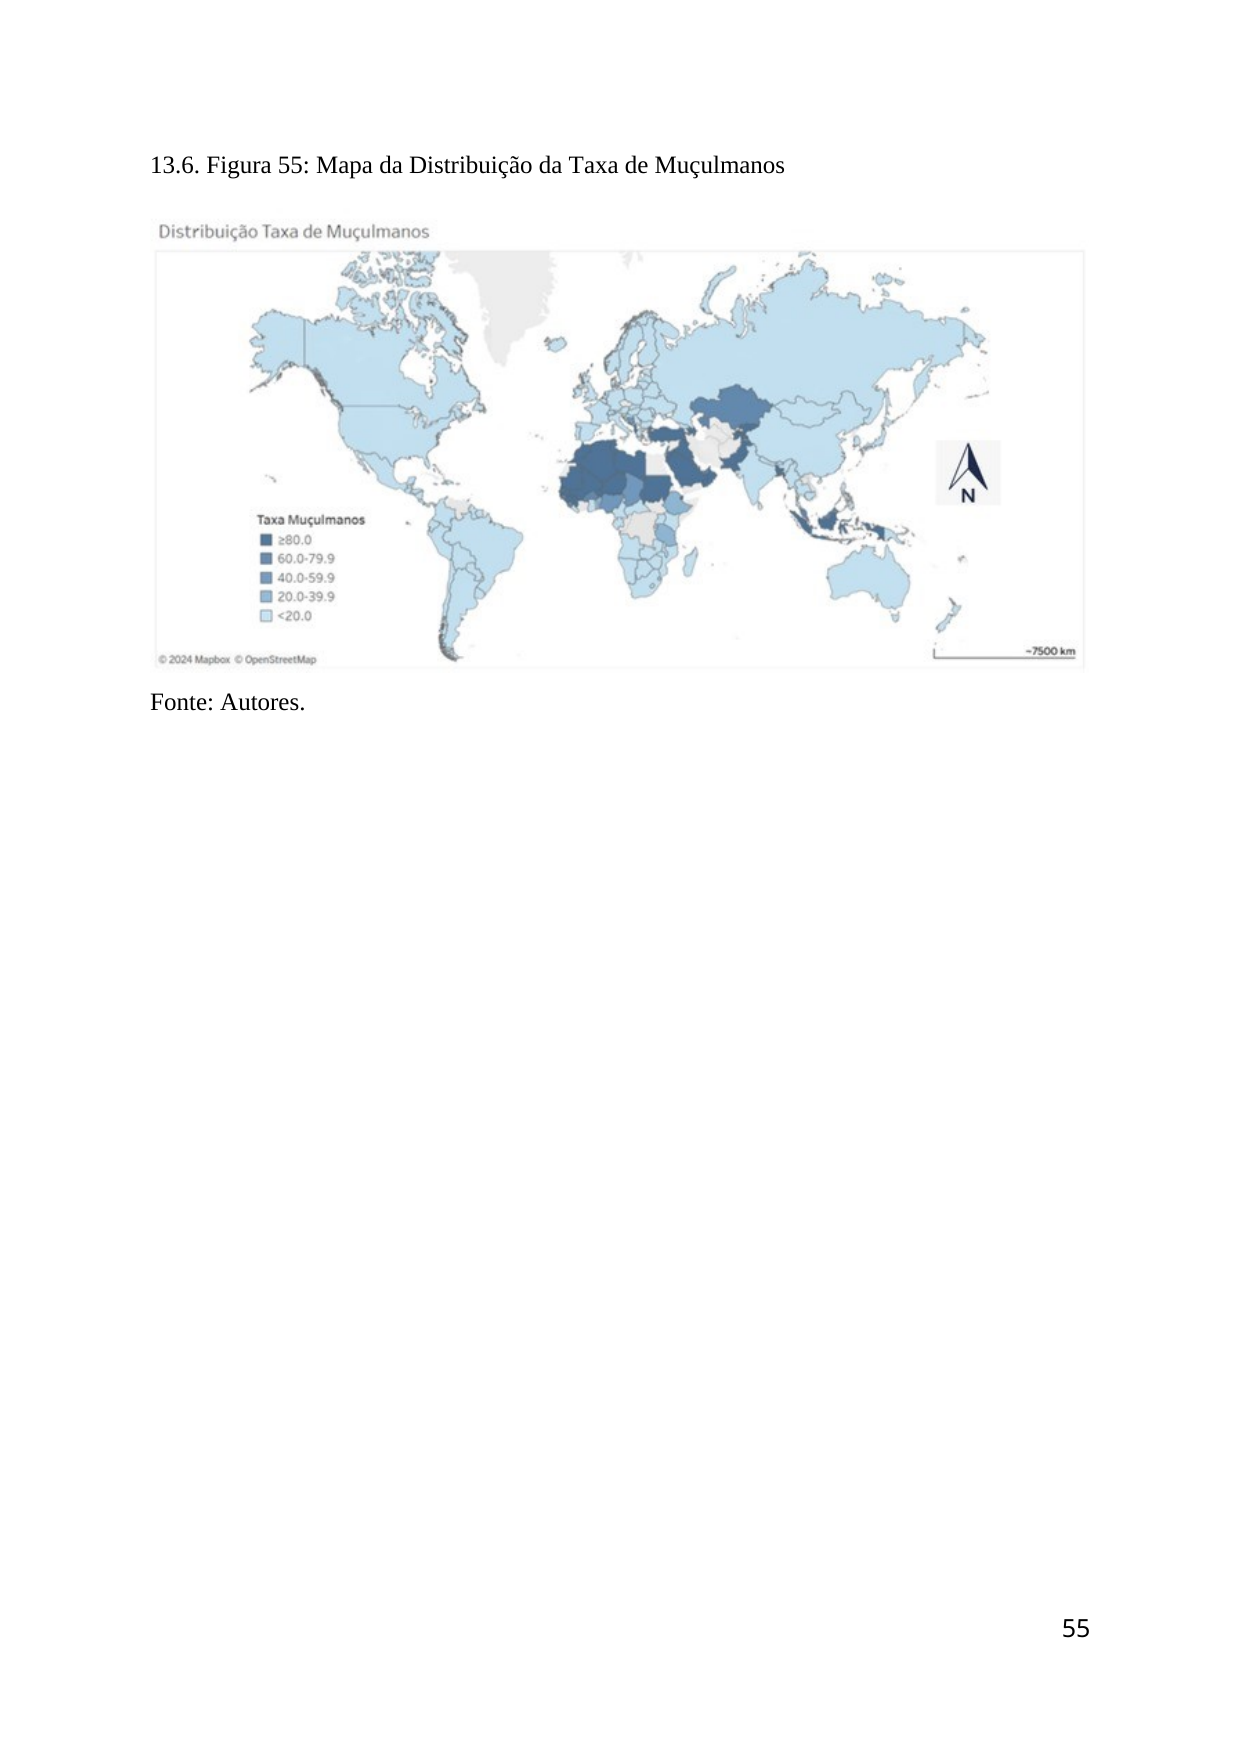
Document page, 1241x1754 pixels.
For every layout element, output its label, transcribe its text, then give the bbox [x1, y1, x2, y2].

text 13.6. Figura 55: Mapa da Distribuição da Taxa de Muçulmanos [150, 150, 1090, 179]
picture [150, 208, 1089, 673]
